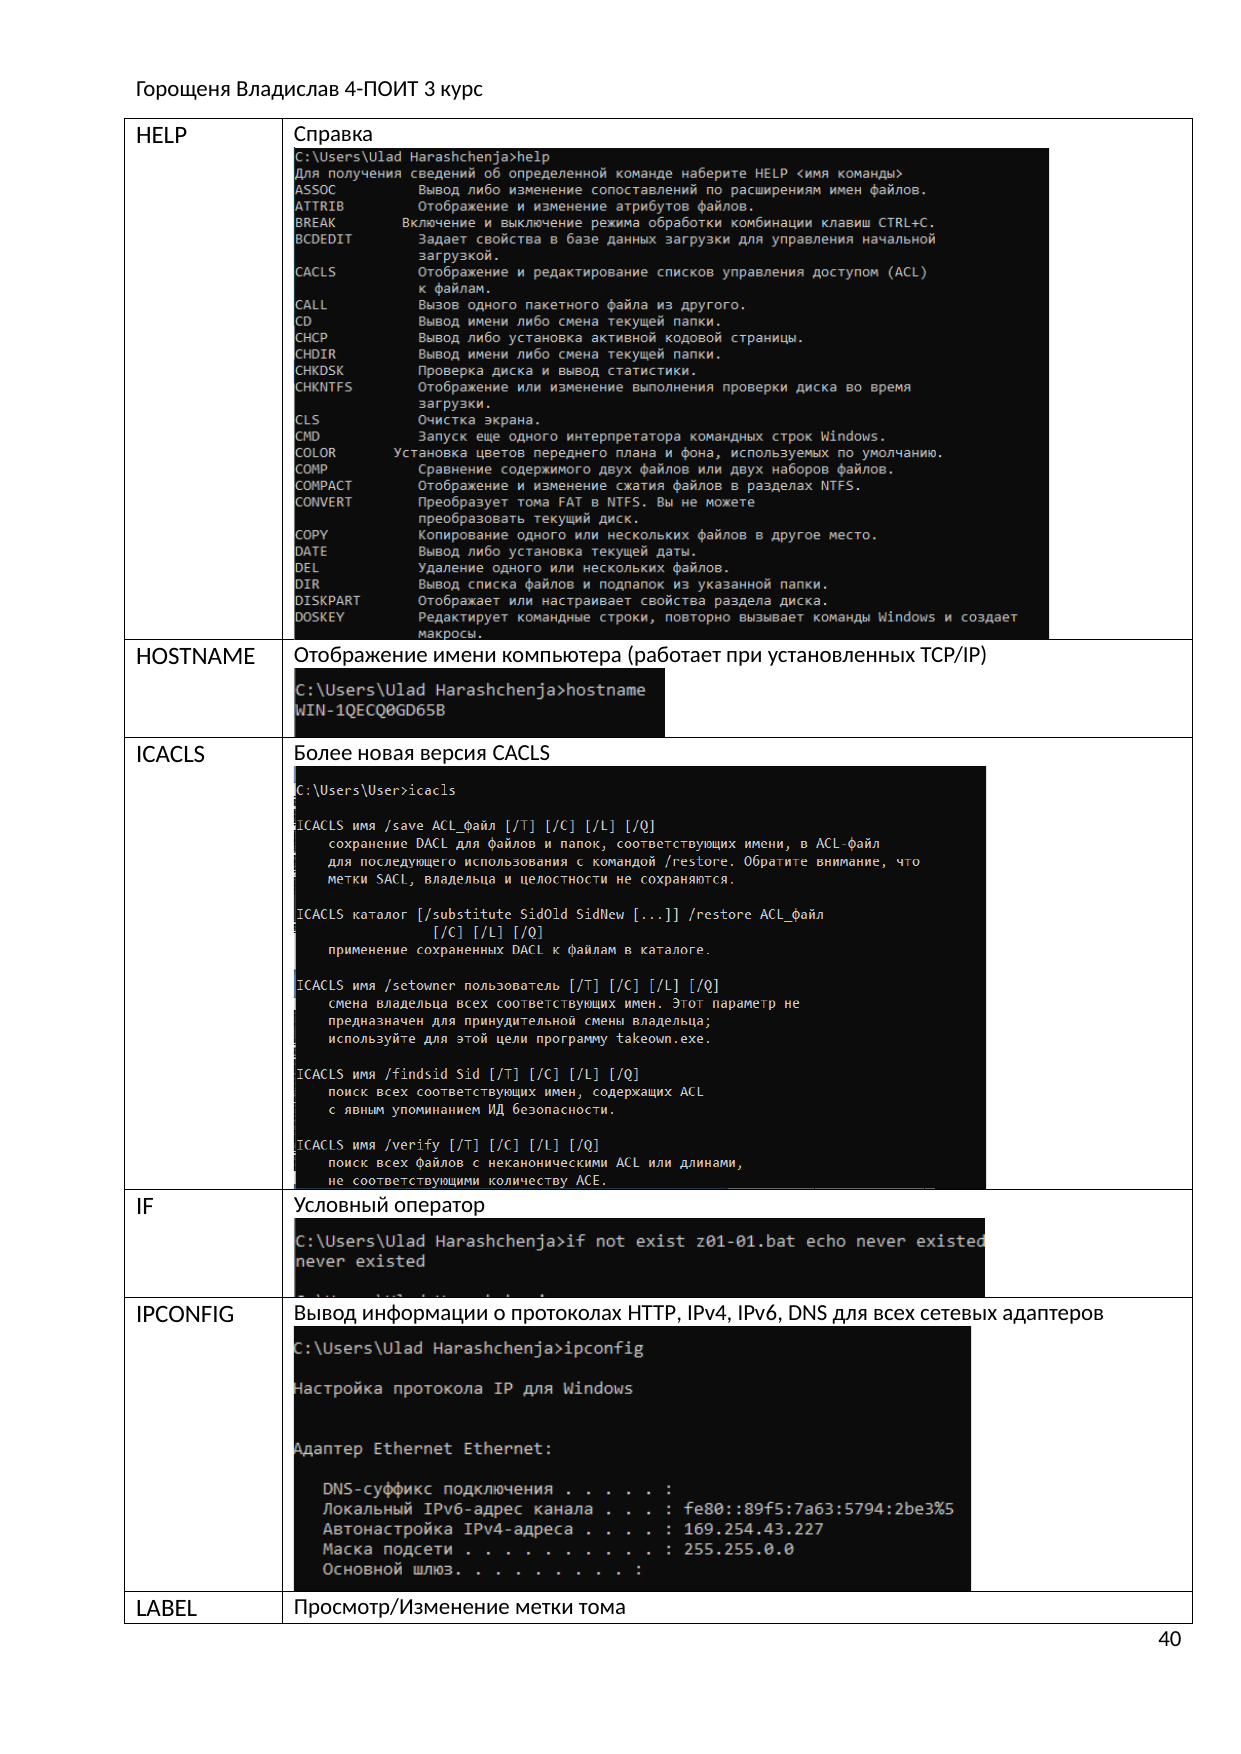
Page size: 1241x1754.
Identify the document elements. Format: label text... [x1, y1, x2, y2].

table_cell HOSTNAME [125, 640, 282, 737]
table_cell Справка [283, 119, 1192, 639]
picture [293, 766, 987, 1189]
table_cell Условный оператор [283, 1190, 1192, 1297]
table_cell Просмотр/Изменение метки тома [283, 1592, 1192, 1622]
picture [293, 1326, 972, 1591]
table_cell ICACLS [125, 738, 282, 1189]
picture [293, 668, 665, 737]
table_cell Вывод информации о протоколах HTTP, IPv4, IPv6, DNS для всех сетевых адаптеров [283, 1298, 1192, 1591]
table_cell Более новая версия CACLS [283, 738, 1192, 1189]
table_cell Отображение имени компьютера (работает при установленных TCP/IP) [283, 640, 1192, 737]
table_cell LABEL [125, 1592, 282, 1622]
picture [293, 1218, 985, 1297]
table_cell HELP [125, 119, 282, 639]
table_cell IF [125, 1190, 282, 1297]
table_cell IPCONFIG [125, 1298, 282, 1591]
picture [293, 147, 1050, 640]
